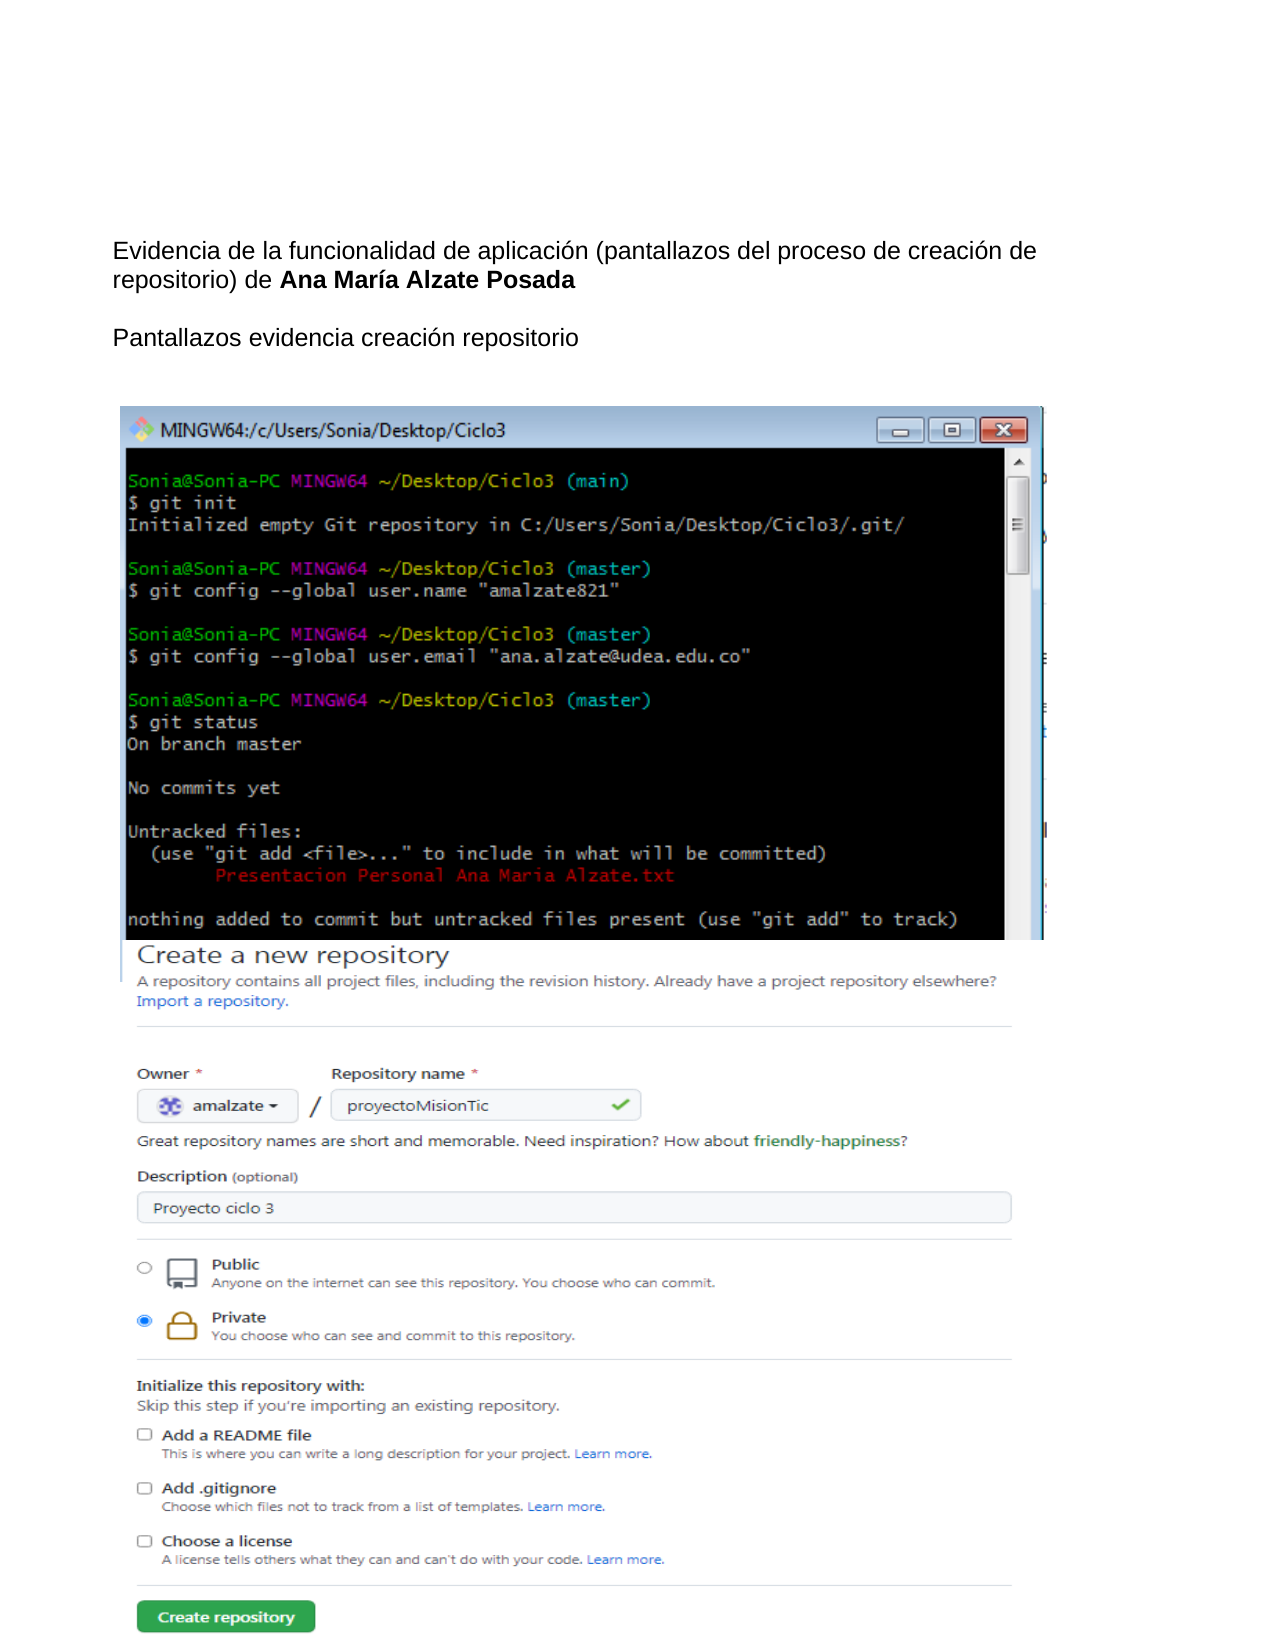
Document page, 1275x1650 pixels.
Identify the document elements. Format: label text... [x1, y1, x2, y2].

text Pantallazos evidencia creación repositorio [112, 322, 1162, 351]
picture [120, 406, 1048, 1650]
text Evidencia de la funcionalidad de aplicación (pantallazos del proceso de creación de repositorio) de Ana María Alzate Posada [112, 236, 1162, 294]
